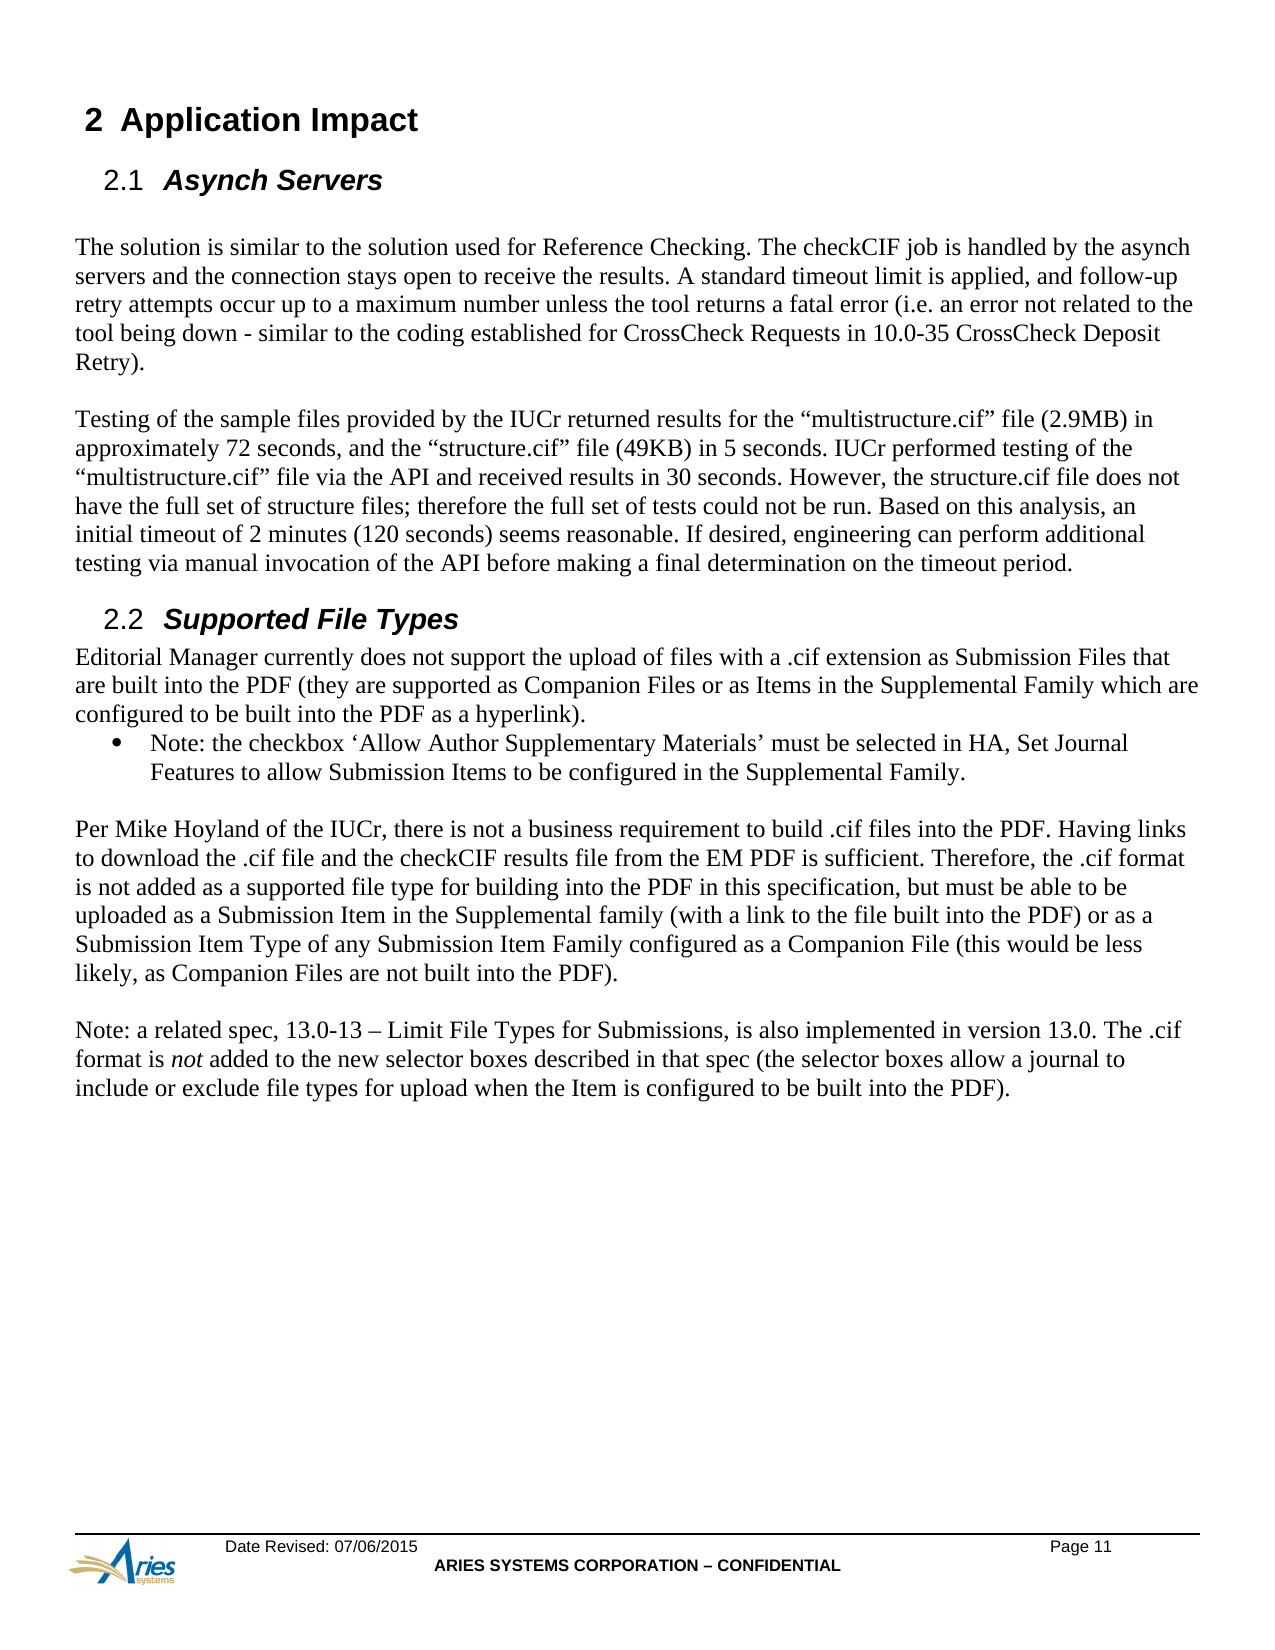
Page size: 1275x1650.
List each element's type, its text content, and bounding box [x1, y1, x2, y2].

picture [68, 1538, 175, 1585]
text Testing of the sample files provided by the IUCr returned results for the “multistructure.cif” file (2.9MB) in approximately 72 seconds, and the “structure.cif” file (49KB) in 5 seconds. IUCr performed testing of the “multistructure.cif” file via the API and received results in 30 seconds. However, the structure.cif file does not have the full set of structure files; therefore the full set of tests could not be run. Based on this analysis, an initial timeout of 2 minutes (120 seconds) seems reasonable. If desired, engineering can perform additional testing via manual invocation of the API before making a final determination on the timeout period. [75, 404, 1200, 577]
subtitle Supported File Types [103, 602, 1200, 636]
text Editorial Manager currently does not support the upload of files with a .cif extension as Submission Files that are built into the PDF (they are supported as Companion Files or as Items in the Supplemental Family which are configured to be built into the PDF as a hyperlink). [75, 642, 1200, 728]
text Per Mike Hoyland of the IUCr, there is not a business requirement to build .cif files into the PDF. Having links to download the .cif file and the checkCIF results file from the EM PDF is sufficient. Therefore, the .cif format is not added as a supported file type for building into the PDF in this specification, but must be able to be uploaded as a Submission Item in the Supplemental family (with a link to the file built into the PDF) or as a Submission Item Type of any Submission Item Family configured as a Companion File (this would be less likely, as Companion Files are not built into the PDF). [75, 814, 1200, 987]
subtitle Application Impact [84, 100, 1200, 138]
list Note: the checkbox ‘Allow Author Supplementary Materials’ must be selected in HA, Set Journal Features to allow Submission Items to be configured in the Supplemental Family. [112, 728, 1200, 786]
subtitle Asynch Servers [103, 163, 1200, 197]
text The solution is similar to the solution used for Reference Checking. The checkCIF job is handled by the asynch servers and the connection stays open to receive the results. A standard timeout limit is applied, and follow-up retry attempts occur up to a maximum number unless the tool returns a fatal error (i.e. an error not related to the tool being down - similar to the coding established for CrossCheck Requests in 10.0-35 CrossCheck Deposit Retry). [75, 232, 1200, 376]
text Note: a related spec, 13.0-13 – Limit File Types for Submissions, is also implemented in version 13.0. The .cif format is not added to the new selector boxes described in that spec (the selector boxes allow a journal to include or exclude file types for upload when the Item is configured to be built into the PDF). [75, 1016, 1200, 1102]
